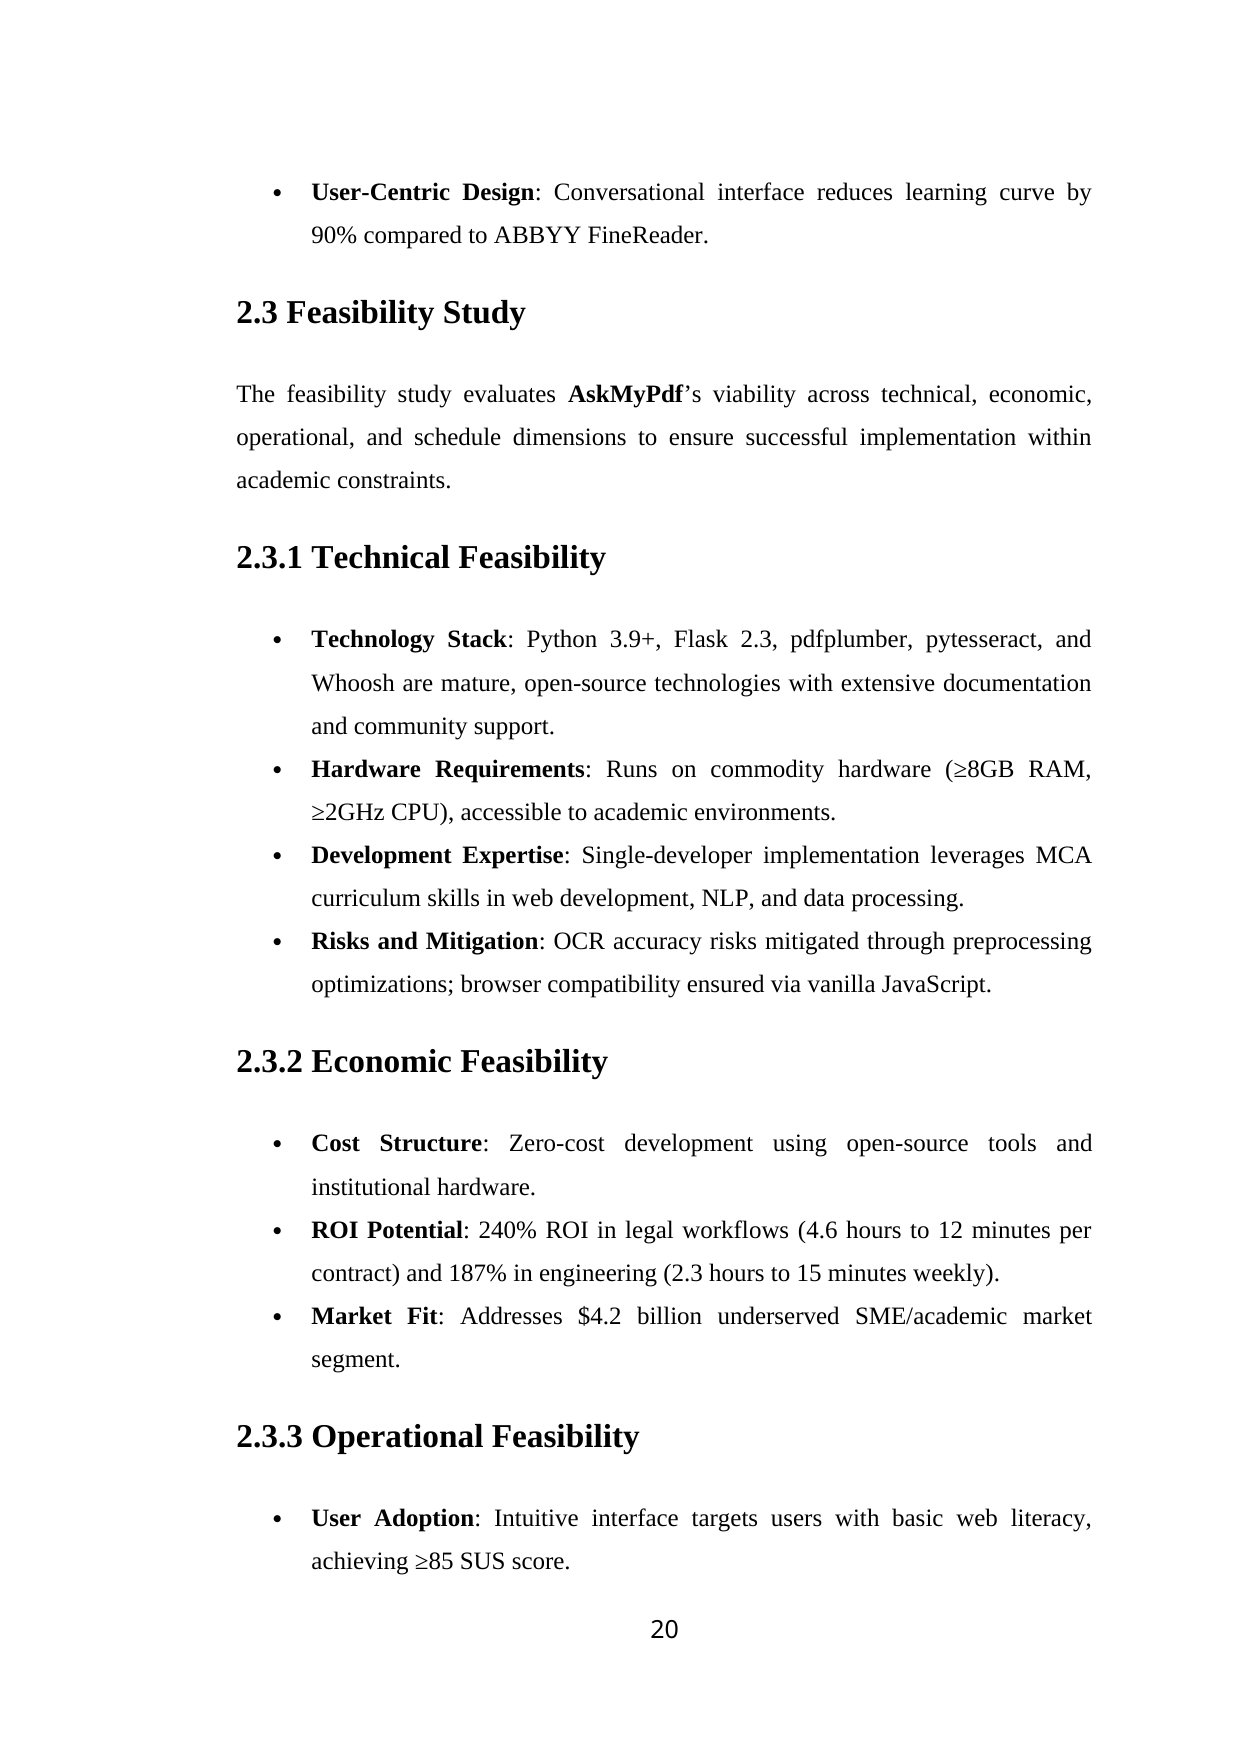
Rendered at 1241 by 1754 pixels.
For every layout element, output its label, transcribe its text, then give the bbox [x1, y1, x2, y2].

list Risks and Mitigation: OCR accuracy risks mitigated through preprocessing optimizations; browser compatibility ensured via vanilla JavaScript. [274, 926, 1092, 998]
list Market Fit: Addresses $4.2 billion underserved SME/academic market segment. [274, 1301, 1092, 1373]
text The feasibility study evaluates AskMyPdf’s viability across technical, economic, operational, and schedule dimensions to ensure successful implementation within academic constraints. [236, 379, 1092, 494]
list Development Expertise: Single-developer implementation leverages MCA curriculum skills in web development, NLP, and data processing. [274, 840, 1092, 912]
list User Adoption: Intuitive interface targets users with basic web literacy, achieving ≥85 SUS score. [274, 1503, 1092, 1575]
list Cost Structure: Zero-cost development using open-source tools and institutional hardware. [274, 1128, 1092, 1200]
text 2.3 Feasibility Study [236, 293, 1092, 331]
text 2.3.3 Operational Feasibility [236, 1416, 1092, 1455]
list User-Centric Design: Conversational interface reduces learning curve by 90% compared to ABBYY FineReader. [274, 177, 1092, 249]
list Technology Stack: Python 3.9+, Flask 2.3, pdfplumber, pytesseract, and Whoosh are mature, open-source technologies with extensive documentation and community support. [274, 624, 1092, 739]
list ROI Potential: 240% ROI in legal workflows (4.6 hours to 12 minutes per contract) and 187% in engineering (2.3 hours to 15 minutes weekly). [274, 1215, 1092, 1287]
text 2.3.1 Technical Feasibility [236, 538, 1092, 576]
text 2.3.2 Economic Feasibility [236, 1042, 1092, 1080]
list Hardware Requirements: Runs on commodity hardware (≥8GB RAM, ≥2GHz CPU), accessible to academic environments. [274, 754, 1092, 826]
